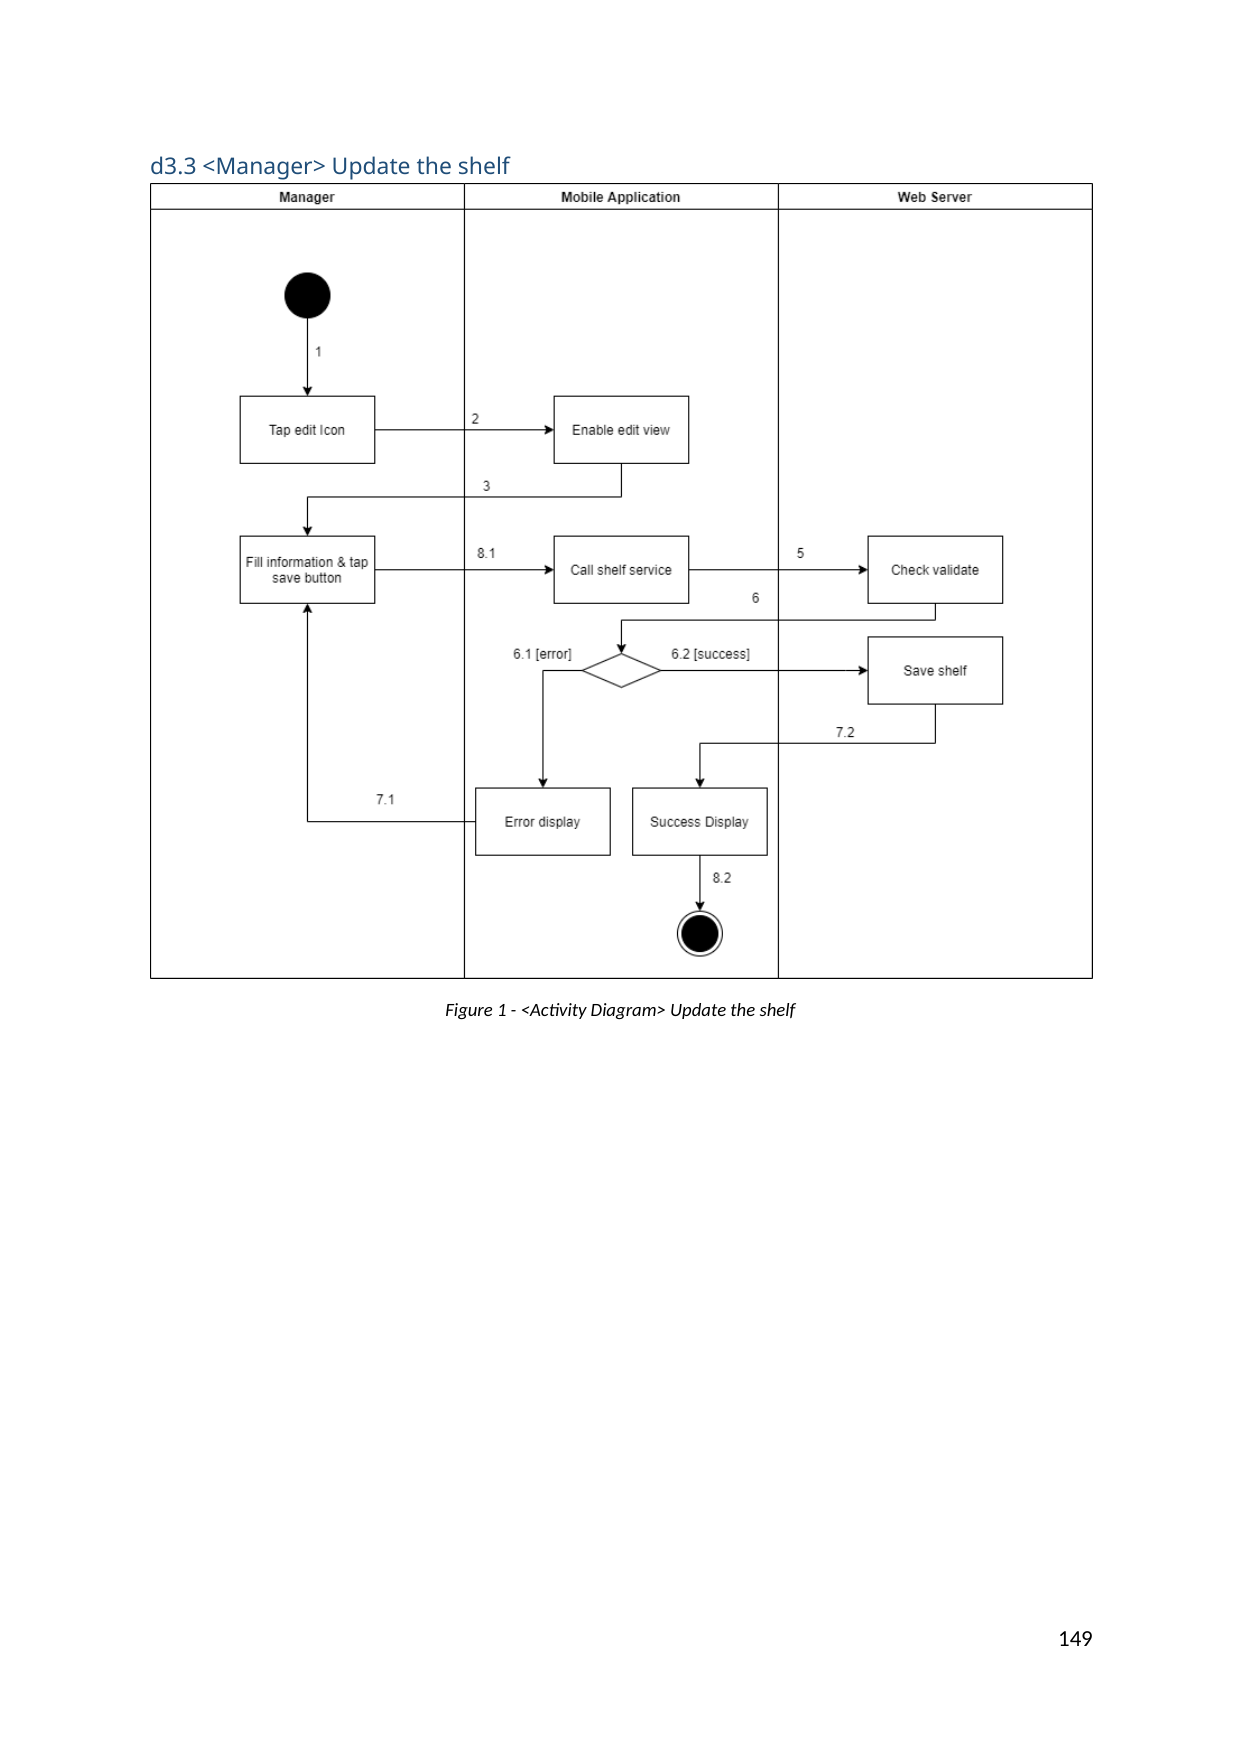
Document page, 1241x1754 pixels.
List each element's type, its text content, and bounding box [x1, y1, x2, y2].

subtitle d3.3 <Manager> Update the shelf [150, 150, 1093, 181]
text Figure 1 - <Activity Diagram> Update the shelf [150, 998, 1093, 1021]
picture [150, 183, 1093, 979]
